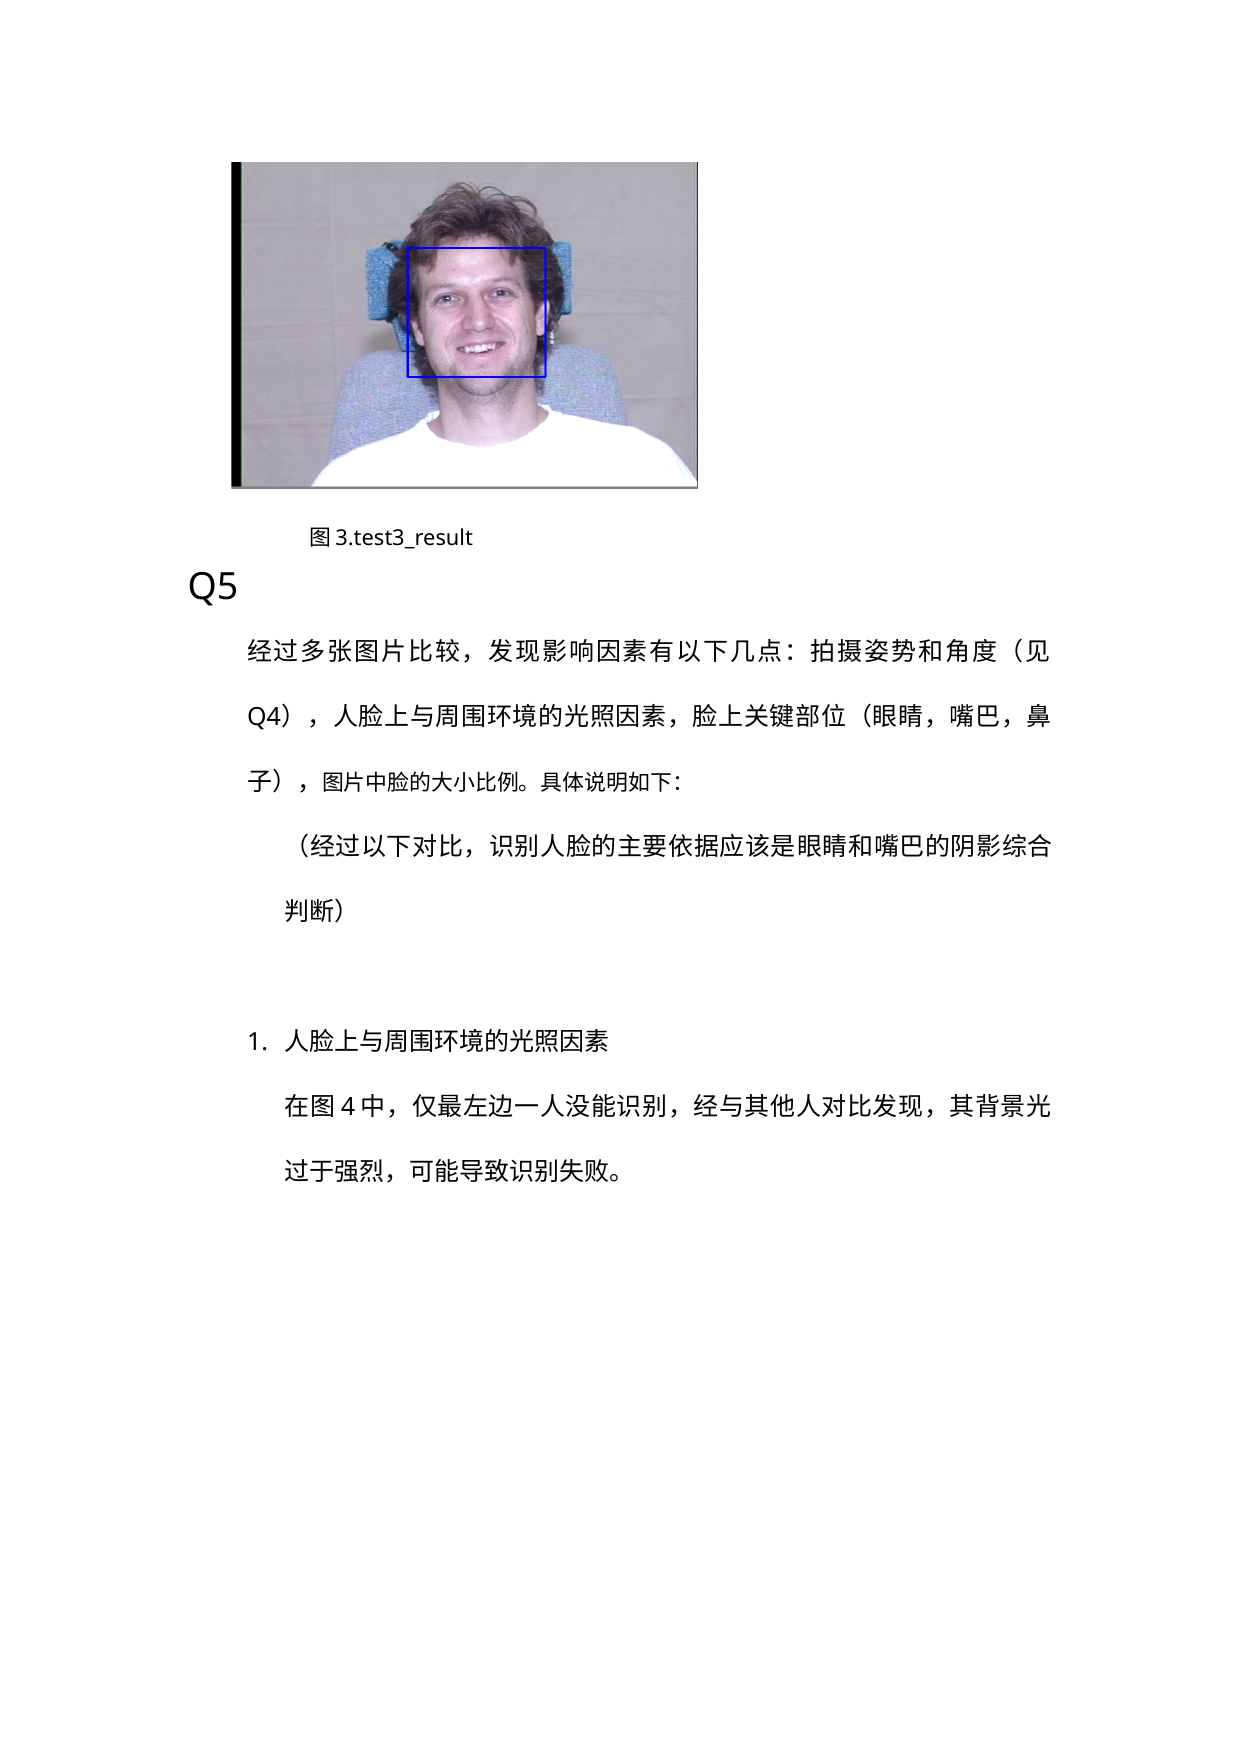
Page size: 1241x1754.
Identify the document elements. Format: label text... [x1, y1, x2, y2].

picture [231, 162, 698, 489]
text 经过多张图片比较，发现影响因素有以下几点：拍摄姿势和角度（见Q4），人脸上与周围环境的光照因素，脸上关键部位（眼睛，嘴巴，鼻子），图片中脸的大小比例。具体说明如下： [247, 617, 1053, 812]
list 在图4中，仅最左边一人没能识别，经与其他人对比发现，其背景光过于强烈，可能导致识别失败。 [284, 1072, 1053, 1202]
text Q5 [187, 552, 1053, 617]
text 图3.test3_result [187, 519, 1053, 552]
list 人脸上与周围环境的光照因素 [247, 1007, 1053, 1072]
list （经过以下对比，识别人脸的主要依据应该是眼睛和嘴巴的阴影综合判断） [284, 812, 1053, 942]
